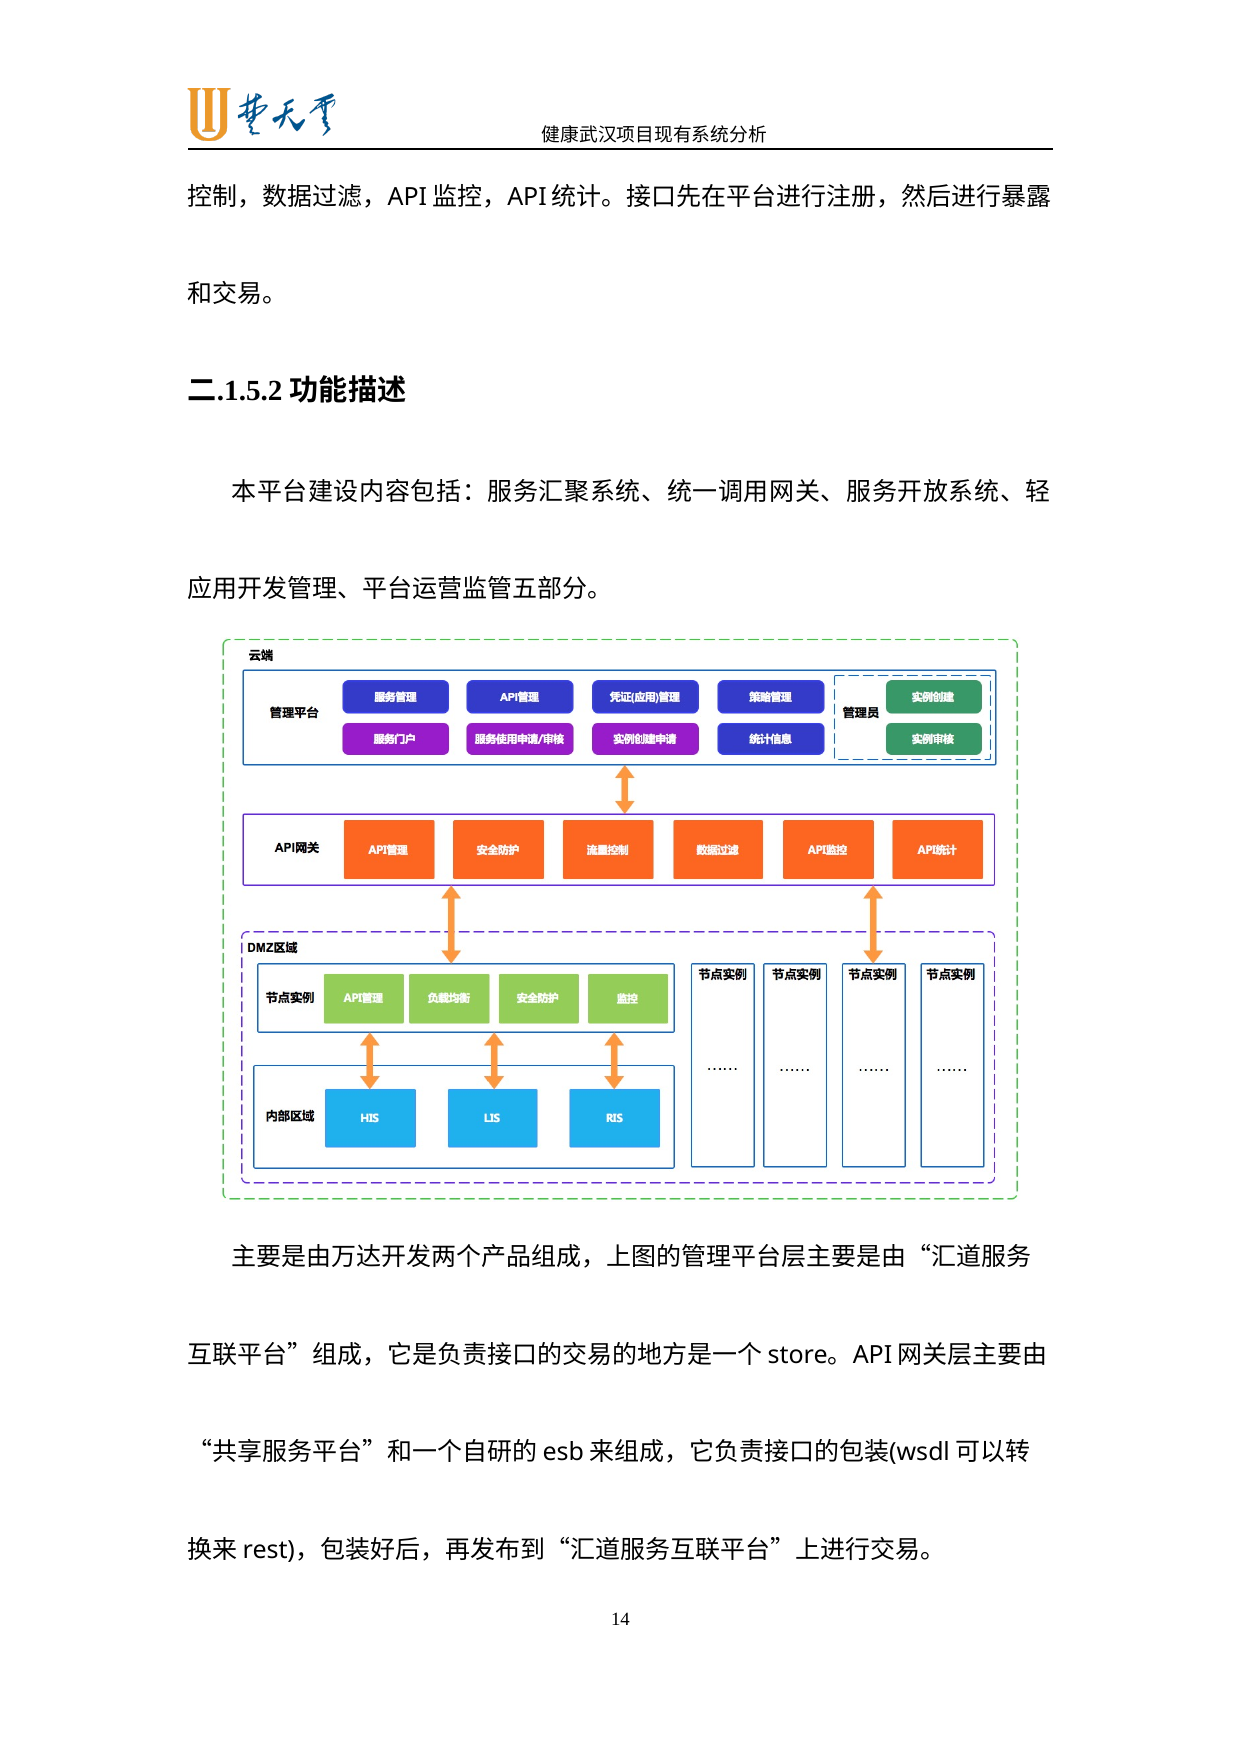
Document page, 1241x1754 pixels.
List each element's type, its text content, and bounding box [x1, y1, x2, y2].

text 主要是由万达开发两个产品组成，上图的管理平台层主要是由“汇道服务互联平台”组成，它是负责接口的交易的地方是一个store。API网关层主要由“共享服务平台”和一个自研的esb来组成，它负责接口的包装(wsdl可以转换来rest)，包装好后，再发布到“汇道服务互联平台”上进行交易。 [187, 1222, 1053, 1580]
picture [220, 637, 1021, 1202]
subtitle 功能描述 [187, 355, 1053, 420]
text 在整个项目中，他处于一个数据+接口网关的功能。系统设计描述中有流量控制，数据过滤，API监控，API统计。接口先在平台进行注册，然后进行暴露和交易。 [187, 162, 1053, 324]
picture [187, 88, 336, 141]
text 本平台建设内容包括：服务汇聚系统、统一调用网关、服务开放系统、轻应用开发管理、平台运营监管五部分。 [187, 457, 1053, 619]
